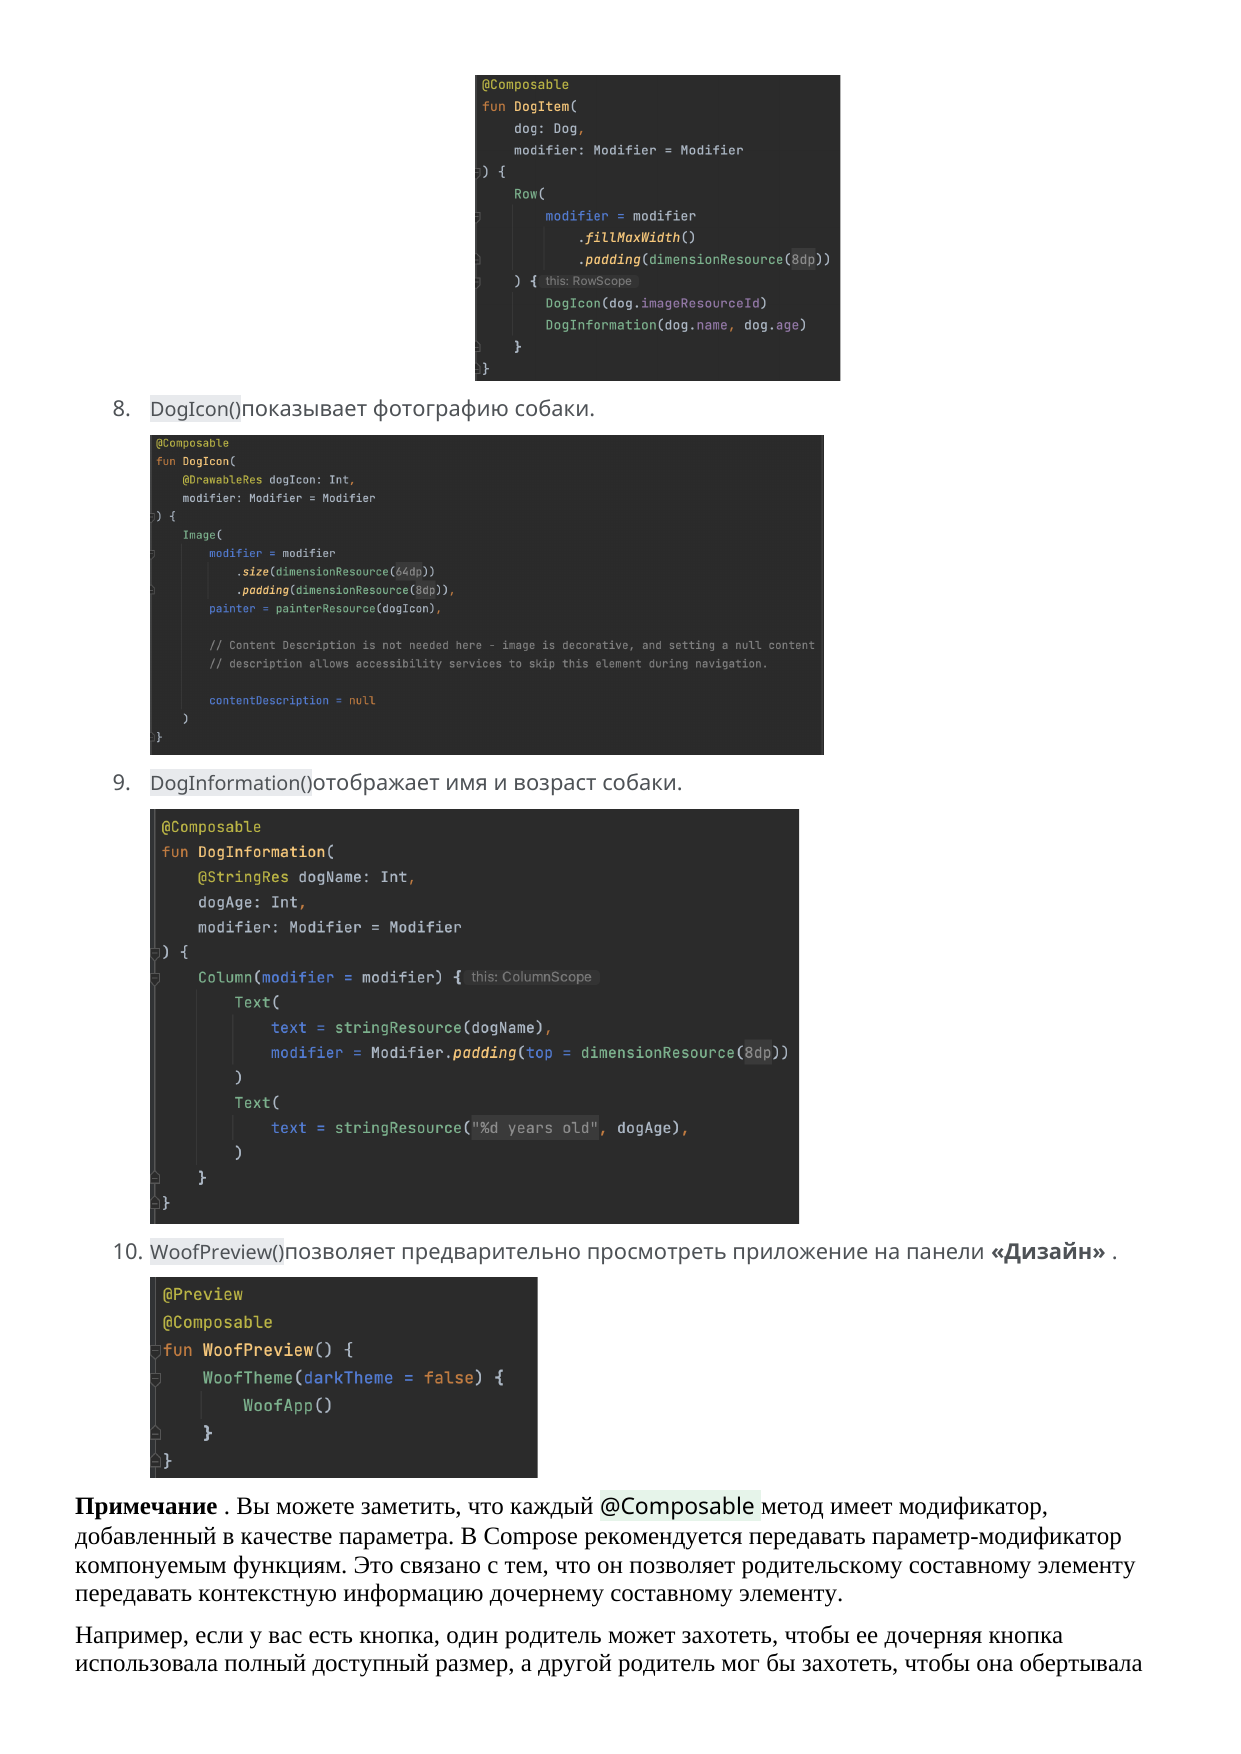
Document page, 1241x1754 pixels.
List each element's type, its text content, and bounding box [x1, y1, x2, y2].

list DogInformation()отображает имя и возраст собаки. [112, 767, 1165, 797]
list DogIcon()показывает фотографию собаки. [112, 393, 1165, 422]
list WoofPreview()позволяет предварительно просмотреть приложение на панели «Дизайн» . [112, 1236, 1165, 1265]
picture [150, 435, 824, 755]
picture [150, 809, 800, 1224]
text Примечание . Вы можете заметить, что каждый @Composable метод имеет модификатор, добавленный в качестве параметра. В Compose рекомендуется передавать параметр-модификатор компонуемым функциям. Это связано с тем, что он позволяет родительскому составному элементу передавать контекстную информацию дочернему составному элементу. [75, 1490, 1165, 1607]
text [75, 1620, 1165, 1677]
picture [150, 1277, 538, 1478]
picture [475, 75, 841, 381]
